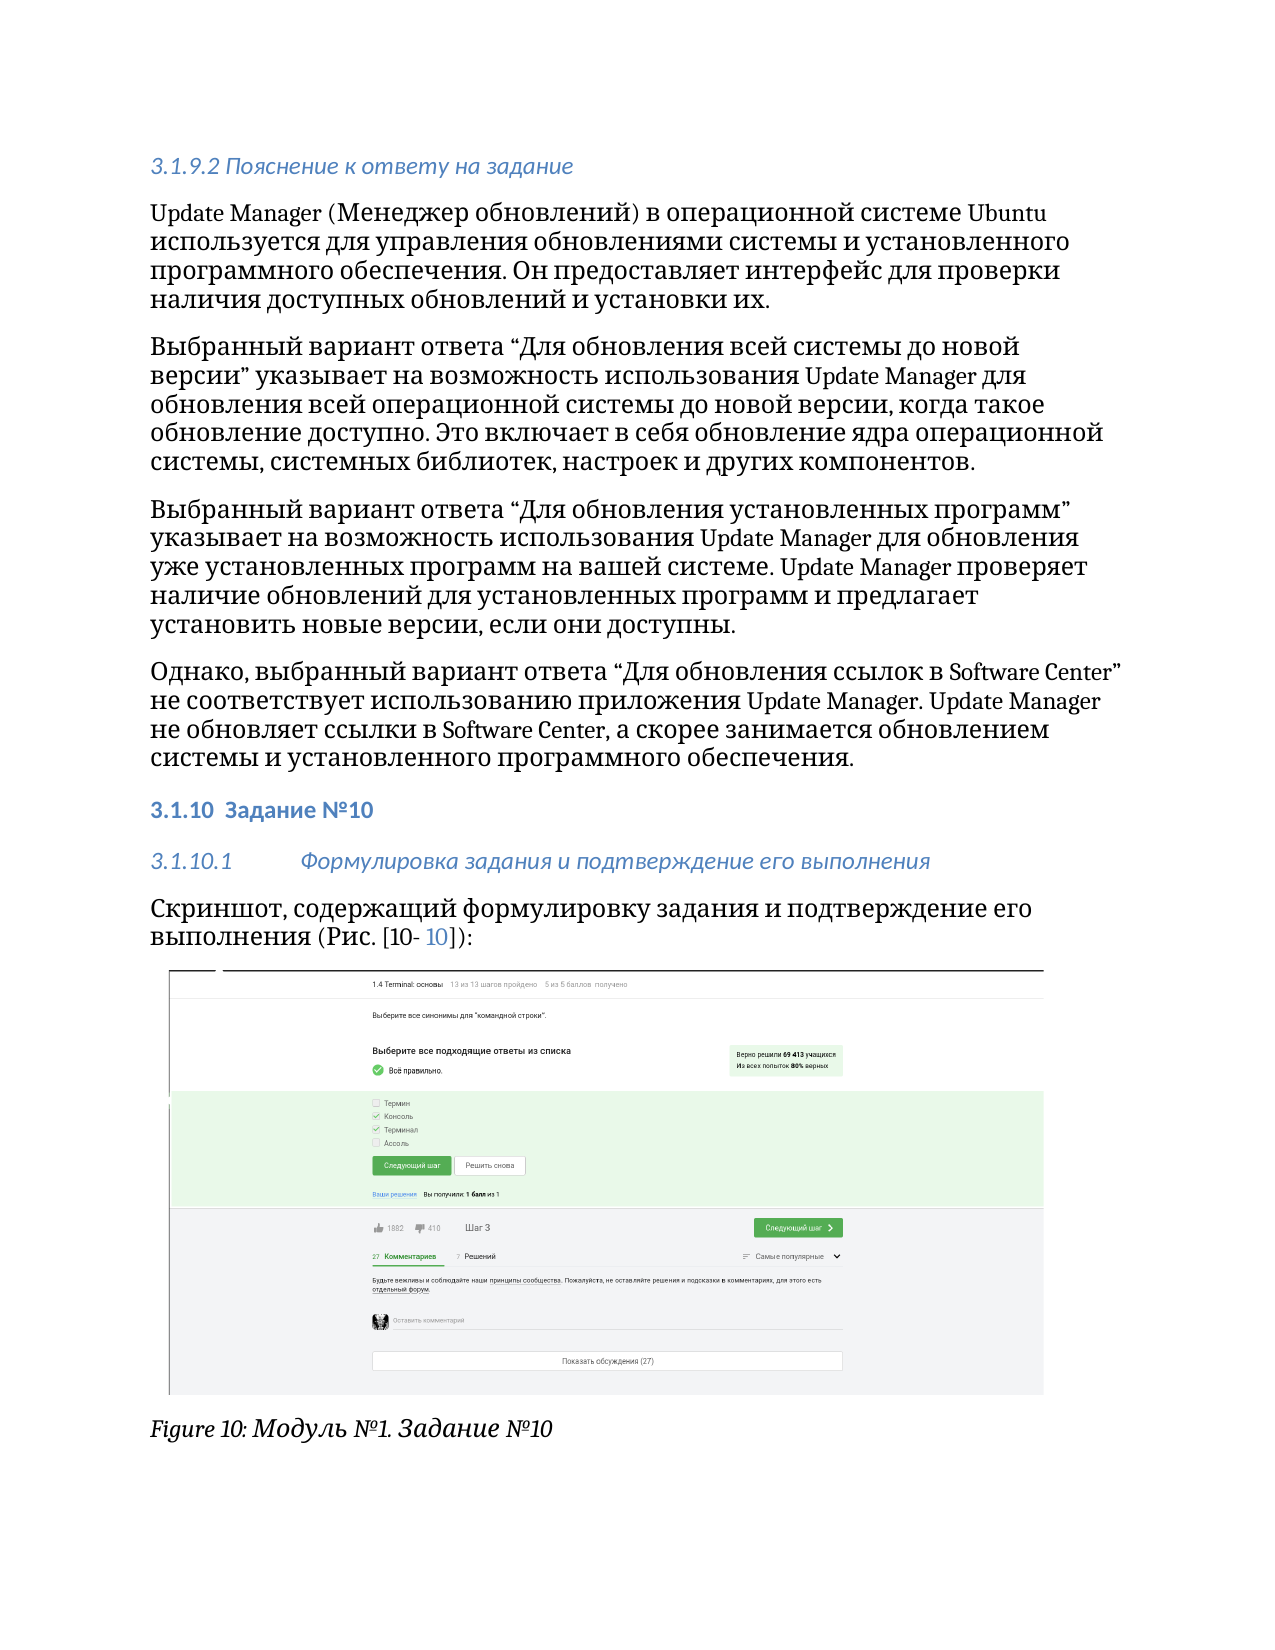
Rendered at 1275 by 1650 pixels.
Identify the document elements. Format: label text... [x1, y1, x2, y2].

subtitle 3.1.10 Задание №10 [150, 794, 1125, 824]
subtitle 3.1.9.2 Пояснение к ответу на задание [150, 150, 1125, 181]
text Update Manager (Менеджер обновлений) в операционной системе Ubuntu используется для управления обновлениями системы и установленного программного обеспечения. Он предоставляет интерфейс для проверки наличия доступных обновлений и установки их. [150, 199, 1125, 314]
text Скриншот, содержащий формулировку задания и подтверждение его выполнения (Рис. [10- 10]): [150, 894, 1125, 952]
picture [168, 970, 1044, 1395]
subtitle 3.1.10.1 Формулировка задания и подтверждение его выполнения [150, 845, 1125, 876]
text Однако, выбранный вариант ответа “Для обновления ссылок в Software Center” не соответствует использованию приложения Update Manager. Update Manager не обновляет ссылки в Software Center, а скорее занимается обновлением системы и установленного программного обеспечения. [150, 658, 1125, 773]
text Выбранный вариант ответа “Для обновления установленных программ” указывает на возможность использования Update Manager для обновления уже установленных программ на вашей системе. Update Manager проверяет наличие обновлений для установленных программ и предлагает установить новые версии, если они доступны. [150, 496, 1125, 639]
text Figure 10: Модуль №1. Задание №10 [150, 1415, 1125, 1444]
text Выбранный вариант ответа “Для обновления всей системы до новой версии” указывает на возможность использования Update Manager для обновления всей операционной системы до новой версии, когда такое обновление доступно. Это включает в себя обновление ядра операционной системы, системных библиотек, настроек и других компонентов. [150, 333, 1125, 477]
